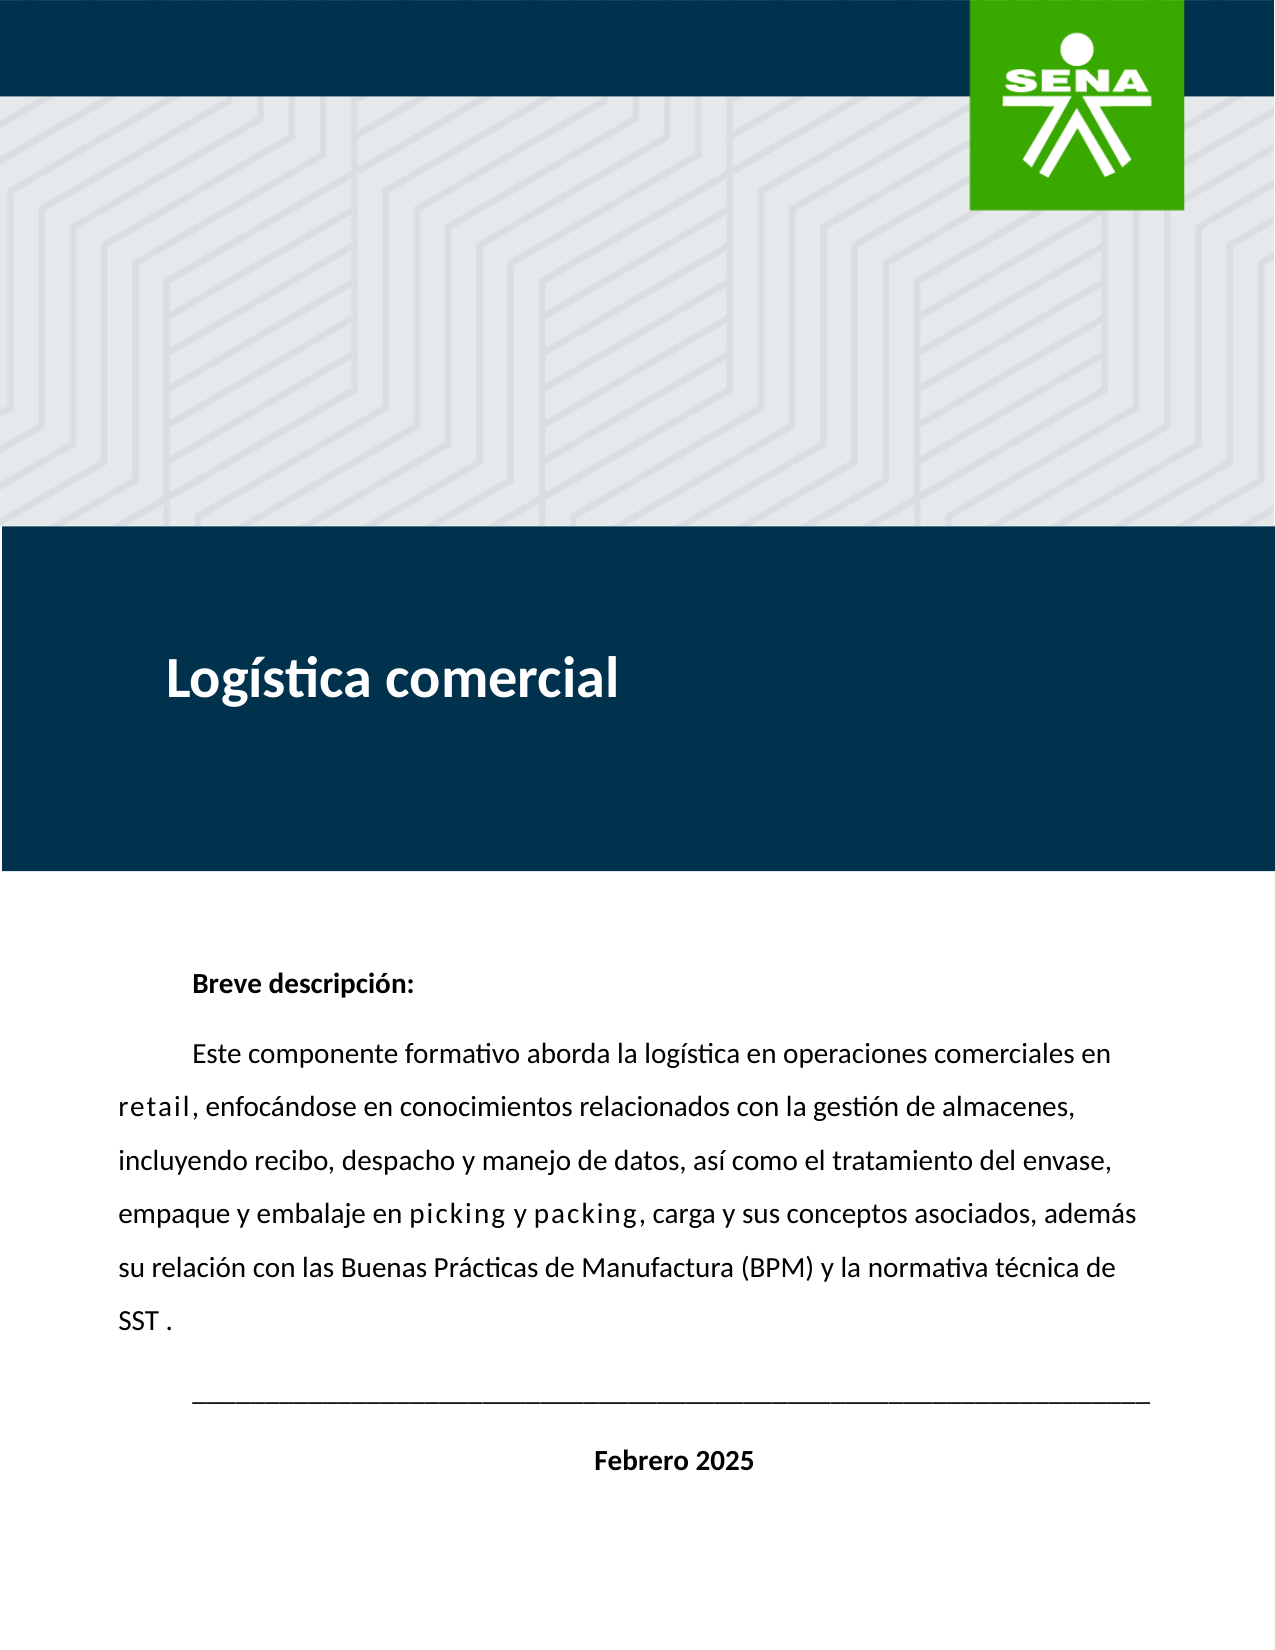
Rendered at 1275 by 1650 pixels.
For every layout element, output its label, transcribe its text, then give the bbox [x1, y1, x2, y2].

text Breve descripción: [118, 965, 1157, 1001]
picture [0, 0, 1274, 527]
text __________________________________________________________________ [118, 1372, 1157, 1408]
text Febrero 2025 [118, 1442, 1157, 1478]
text Este componente formativo aborda la logística en operaciones comerciales en retail, enfocándose en conocimientos relacionados con la gestión de almacenes, incluyendo recibo, despacho y manejo de datos, así como el tratamiento del envase, empaque y embalaje en picking y packing, carga y sus conceptos asociados, además su relación con las Buenas Prácticas de Manufactura (BPM) y la normativa técnica de SST . [118, 1035, 1157, 1338]
